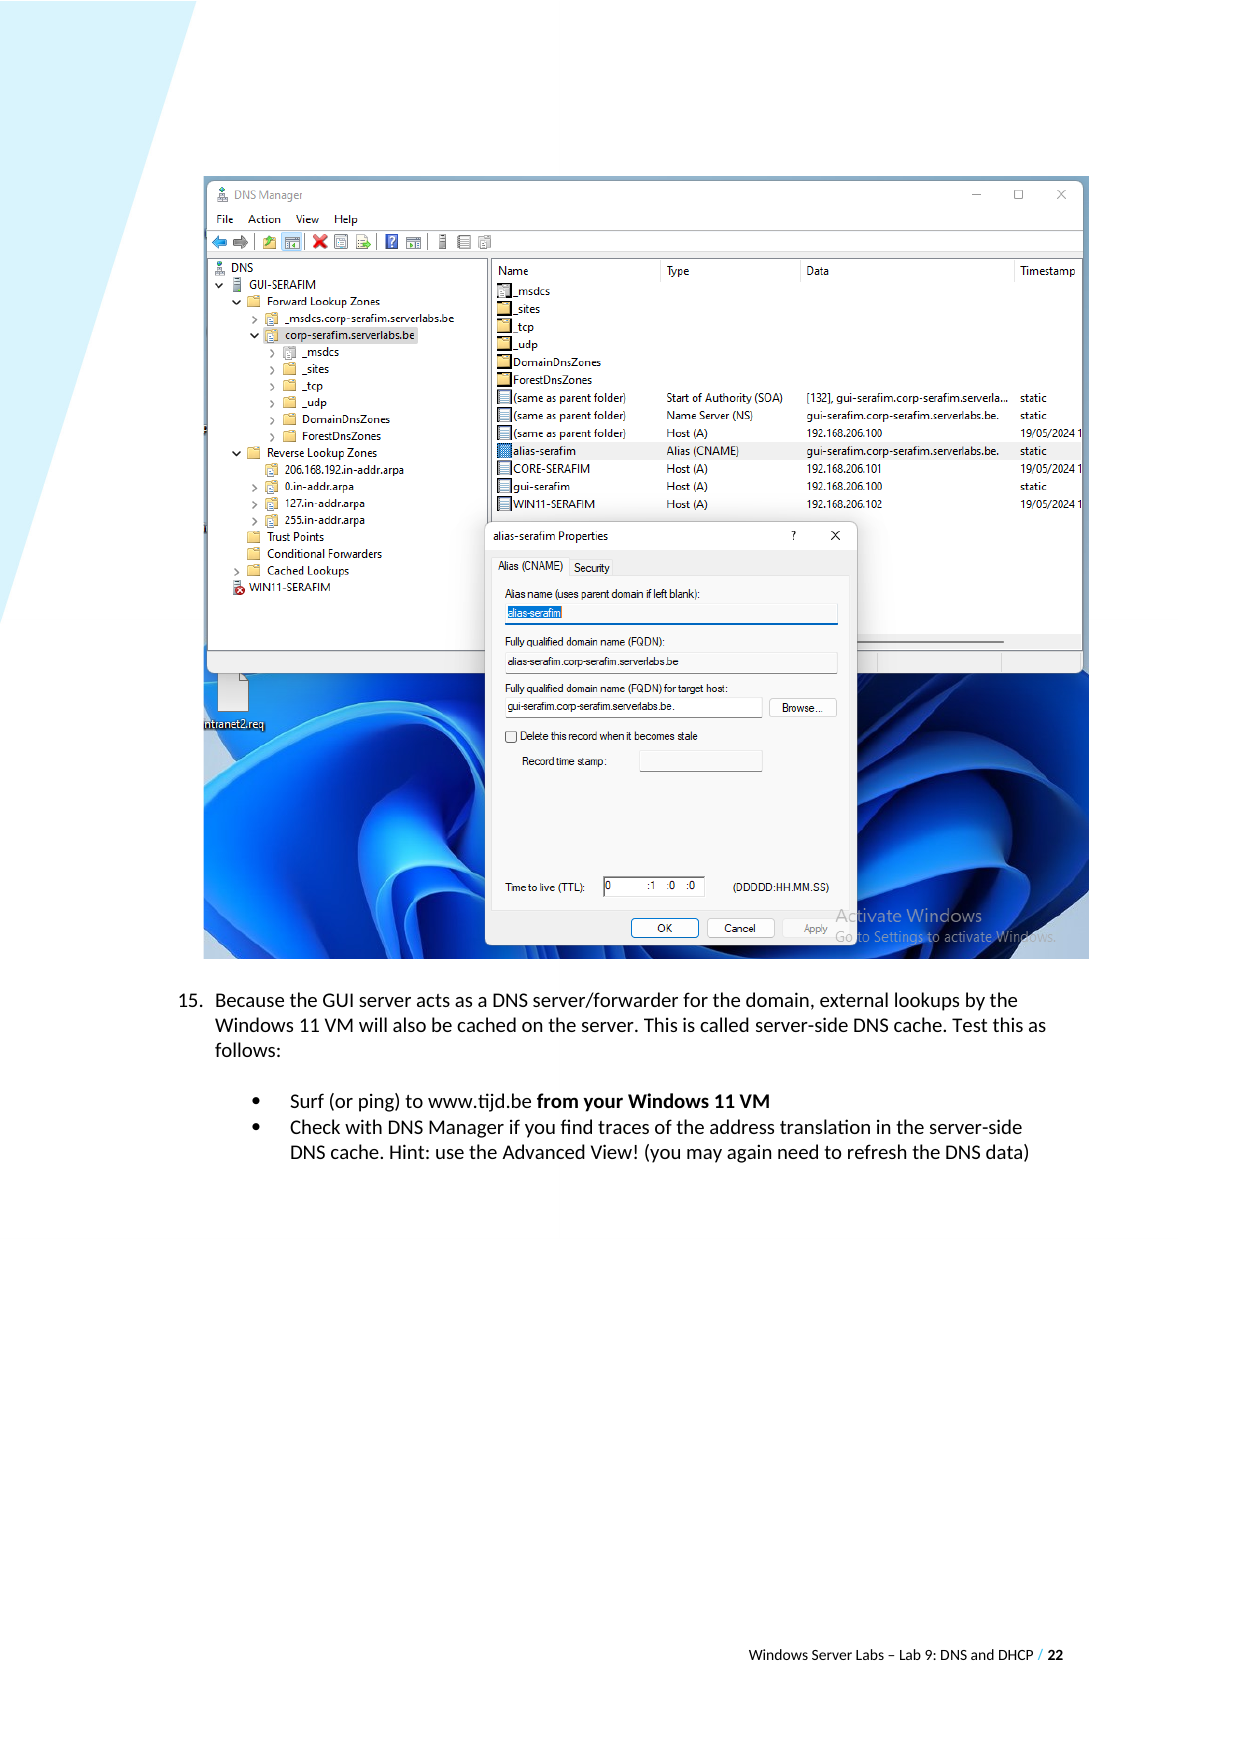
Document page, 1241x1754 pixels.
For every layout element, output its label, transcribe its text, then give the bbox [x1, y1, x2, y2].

picture [0, 1, 1179, 1239]
list Check with DNS Manager if you find traces of the address translation in the server-side DNS cache. Hint: use the Advanced View! (you may again need to refresh the DNS data) [252, 1114, 1063, 1165]
list Because the GUI server acts as a DNS server/forwarder for the domain, external lookups by the Windows 11 VM will also be cached on the server. This is called server-side DNS cache. Test this as follows: [177, 987, 1063, 1063]
list Surf (or ping) to www.tijd.be from your Windows 11 VM [252, 1088, 1063, 1114]
